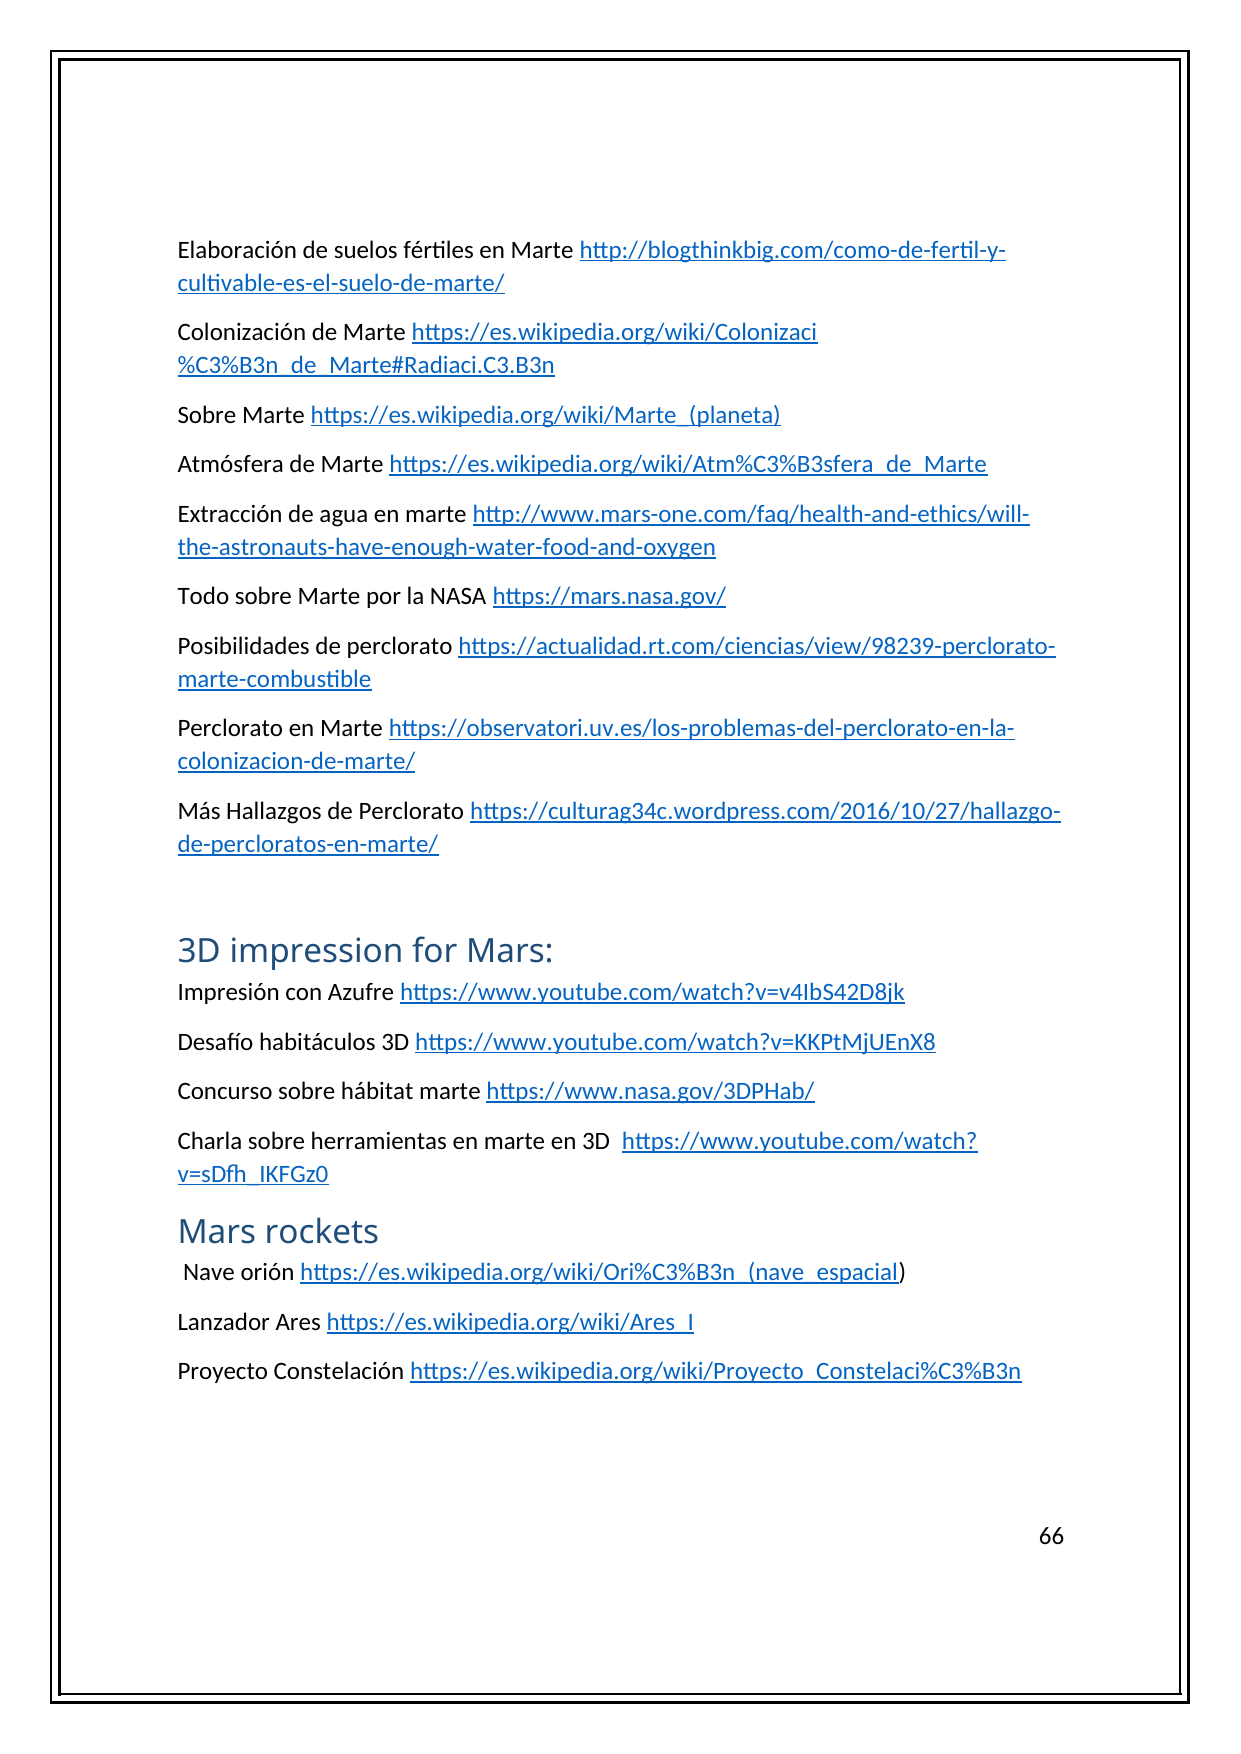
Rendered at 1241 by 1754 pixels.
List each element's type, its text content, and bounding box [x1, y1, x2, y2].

text Proyecto Constelación https://es.wikipedia.org/wiki/Proyecto_Constelaci%C3%B3n [177, 1356, 1063, 1386]
subtitle 3D impression for Mars: [177, 927, 1063, 973]
subtitle Mars rockets [177, 1207, 1063, 1253]
text Sobre Marte https://es.wikipedia.org/wiki/Marte_(planeta) [177, 399, 1063, 429]
text Extracción de agua en marte http://www.mars-one.com/faq/health-and-ethics/will-the-astronauts-have-enough-water-food-and-oxygen [177, 498, 1063, 561]
text Posibilidades de perclorato https://actualidad.rt.com/ciencias/view/98239-perclorato-marte-combustible [177, 630, 1063, 693]
text Charla sobre herramientas en marte en 3D https://www.youtube.com/watch?v=sDfh_IKFGz0 [177, 1125, 1063, 1188]
text Todo sobre Marte por la NASA https://mars.nasa.gov/ [177, 581, 1063, 611]
text Lanzador Ares https://es.wikipedia.org/wiki/Ares_I [177, 1306, 1063, 1336]
text Concurso sobre hábitat marte https://www.nasa.gov/3DPHab/ [177, 1075, 1063, 1106]
text Nave orión https://es.wikipedia.org/wiki/Ori%C3%B3n_(nave_espacial) [177, 1256, 1063, 1287]
text Elaboración de suelos fértiles en Marte http://blogthinkbig.com/como-de-fertil-y-cultivable-es-el-suelo-de-marte/ [177, 234, 1063, 297]
text Atmósfera de Marte https://es.wikipedia.org/wiki/Atm%C3%B3sfera_de_Marte [177, 448, 1063, 479]
text Colonización de Marte https://es.wikipedia.org/wiki/Colonizaci%C3%B3n_de_Marte#Radiaci.C3.B3n [177, 316, 1063, 380]
text Impresión con Azufre https://www.youtube.com/watch?v=v4IbS42D8jk [177, 976, 1063, 1007]
text Desafío habitáculos 3D https://www.youtube.com/watch?v=KKPtMjUEnX8 [177, 1026, 1063, 1056]
text Más Hallazgos de Perclorato https://culturag34c.wordpress.com/2016/10/27/hallazgo-de-percloratos-en-marte/ [177, 795, 1063, 858]
text Perclorato en Marte https://observatori.uv.es/los-problemas-del-perclorato-en-la-colonizacion-de-marte/ [177, 713, 1063, 776]
